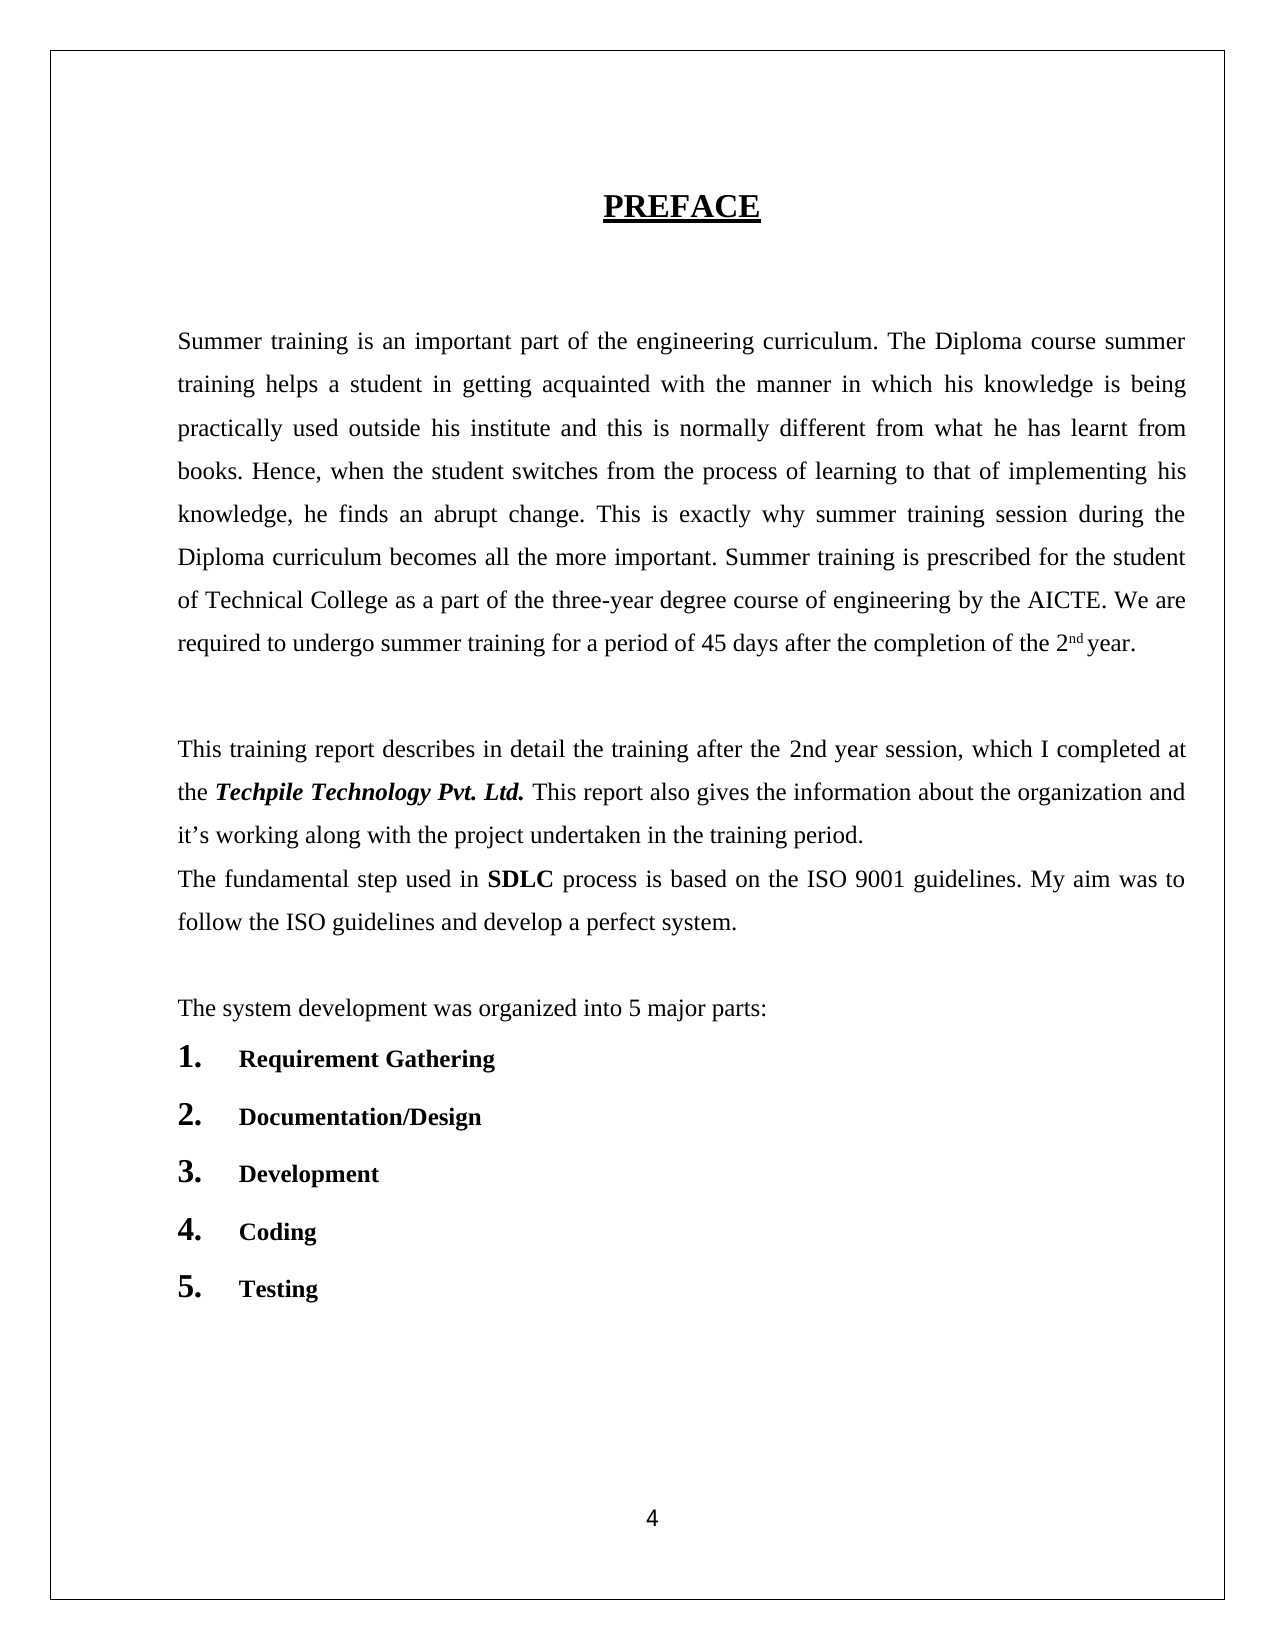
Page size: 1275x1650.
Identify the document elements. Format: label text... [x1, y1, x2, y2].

text This training report describes in detail the training after the 2nd year session, which I completed at the Techpile Technology Pvt. Ltd. This report also gives the information about the organization and it’s working along with the project undertaken in the training period. [177, 734, 1186, 849]
list Development [177, 1151, 1186, 1189]
list Documentation/Design [177, 1094, 1186, 1132]
text The fundamental step used in SDLC process is based on the ISO 9001 guidelines. My aim was to follow the ISO guidelines and develop a perfect system. [177, 864, 1186, 936]
subtitle PREFACE [177, 186, 1186, 224]
list Coding [177, 1209, 1186, 1247]
text The system development was organized into 5 major parts: [177, 993, 1186, 1022]
list Testing [177, 1266, 1186, 1304]
text Summer training is an important part of the engineering curriculum. The Diploma course summer training helps a student in getting acquainted with the manner in which his knowledge is being practically used outside his institute and this is normally different from what he has learnt from books. Hence, when the student switches from the process of learning to that of implementing his knowledge, he finds an abrupt change. This is exactly why summer training session during the Diploma curriculum becomes all the more important. Summer training is prescribed for the student of Technical College as a part of the three-year degree course of engineering by the AICTE. We are required to undergo summer training for a period of 45 days after the completion of the 2nd year. [177, 326, 1186, 657]
list Requirement Gathering [177, 1036, 1186, 1074]
